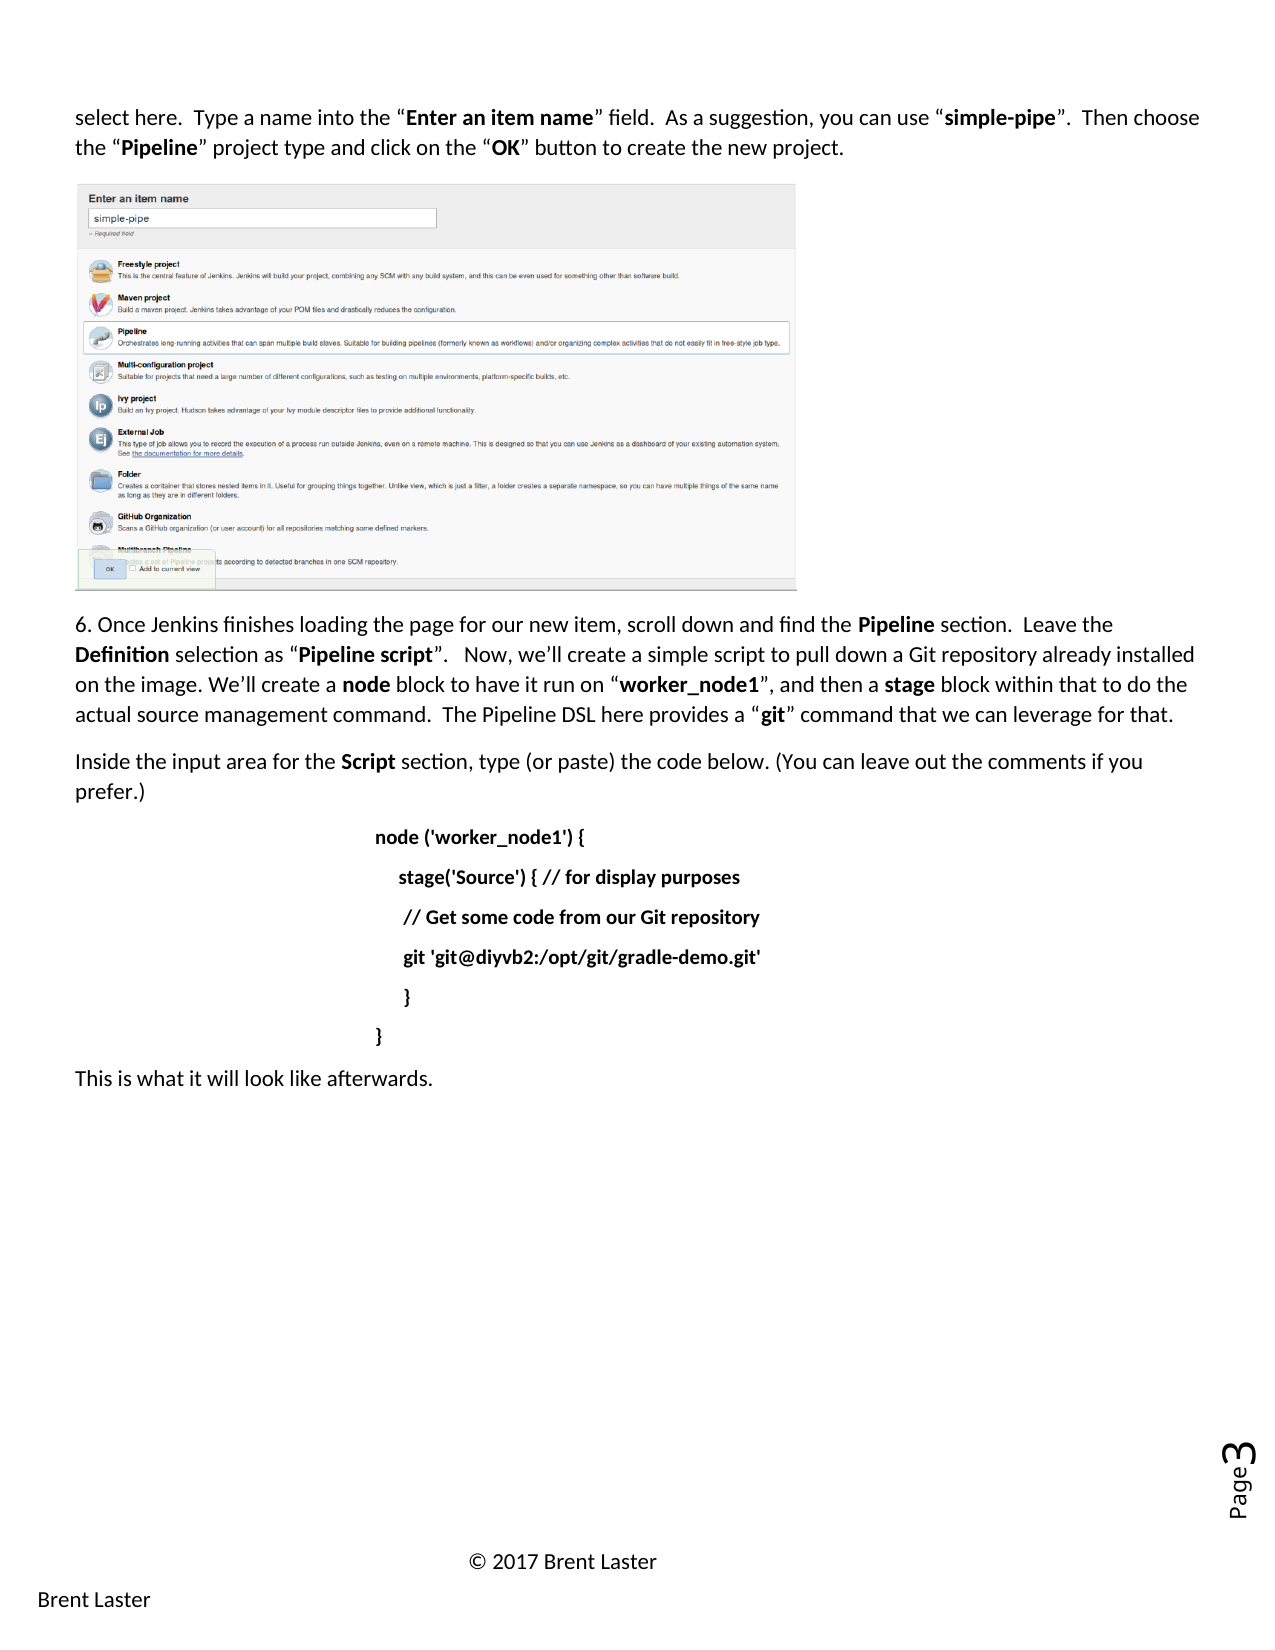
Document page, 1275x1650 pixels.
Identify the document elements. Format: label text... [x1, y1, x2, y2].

text git 'git@diyvb2:/opt/git/gradle-demo.git' [375, 944, 1200, 969]
text 6. Once Jenkins finishes loading the page for our new item, scroll down and find the Pipeline section. Leave the Definition selection as “Pipeline script”. Now, we’ll create a simple script to pull down a Git repository already installed on the image. We’ll create a node block to have it run on “worker_node1”, and then a stage block within that to do the actual source management command. The Pipeline DSL here provides a “git” command that we can leverage for that. [75, 610, 1200, 728]
text stage('Source') { // for display purposes [375, 864, 1200, 889]
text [75, 103, 1200, 161]
text // Get some code from our Git repository [375, 904, 1200, 929]
text This is what it will look like afterwards. [75, 1064, 1200, 1092]
text } [375, 984, 1200, 1009]
text } [375, 1024, 1200, 1049]
picture [75, 180, 798, 591]
text Inside the input area for the Script section, type (or paste) the code below. (You can leave out the comments if you prefer.) [75, 747, 1200, 805]
text node ('worker_node1') { [375, 824, 1200, 850]
